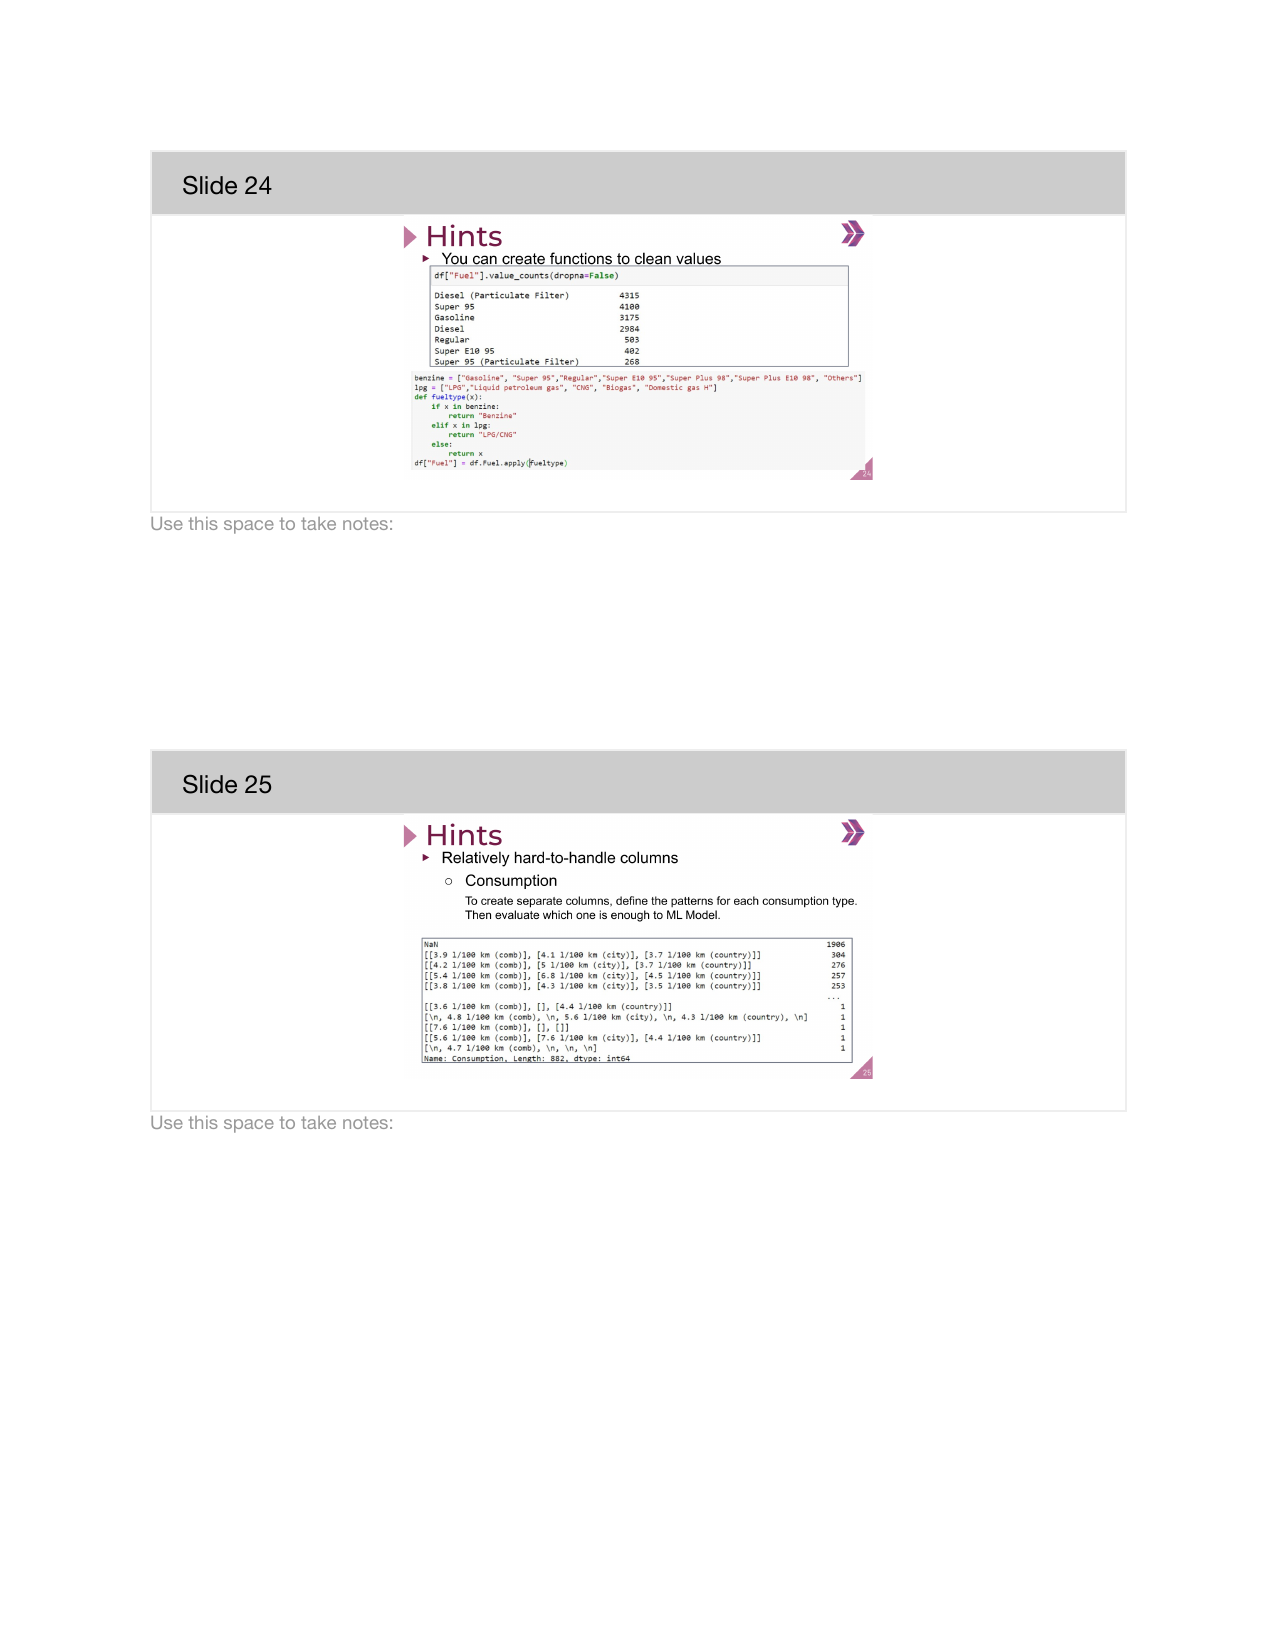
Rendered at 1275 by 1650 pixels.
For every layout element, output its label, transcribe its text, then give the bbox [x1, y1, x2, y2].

table_header Slide 25 [152, 751, 1125, 813]
picture [403, 215, 873, 480]
table_cell [152, 216, 1125, 511]
text Use this space to take notes: [150, 1112, 1125, 1135]
table_cell [152, 815, 1125, 1110]
table_header Slide 24 [152, 152, 1125, 214]
picture [403, 814, 873, 1079]
text Use this space to take notes: [150, 513, 1125, 536]
